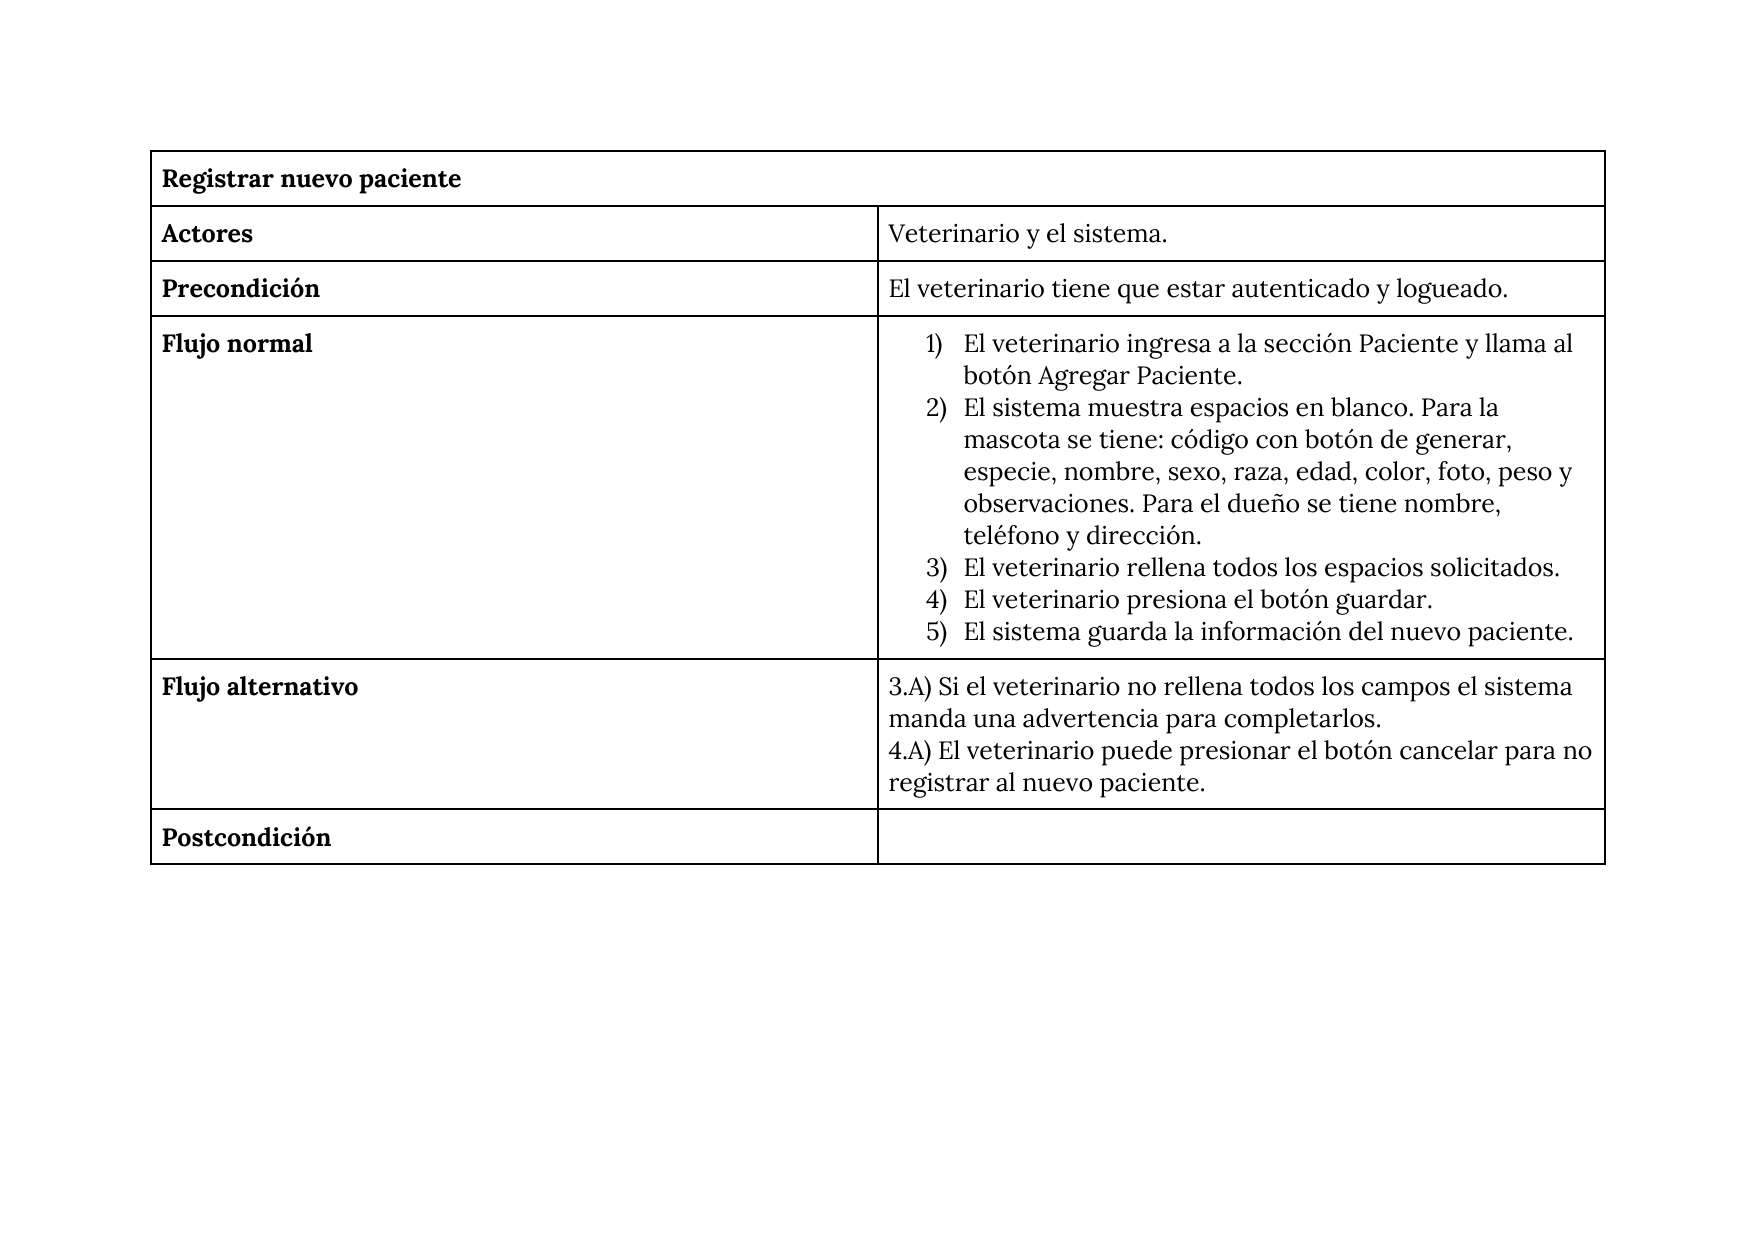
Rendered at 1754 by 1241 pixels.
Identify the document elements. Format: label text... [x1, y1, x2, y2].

table_cell Registrar nuevo paciente [152, 152, 1604, 205]
table_cell Flujo normal [152, 317, 877, 657]
table_cell Postcondición [152, 810, 877, 863]
table_cell [879, 810, 1604, 863]
table_cell Precondición [152, 262, 877, 315]
table_cell Actores [152, 207, 877, 260]
table_cell Flujo alternativo [152, 660, 877, 808]
table_cell 3.A) Si el veterinario no rellena todos los campos el sistema manda una advertencia para completarlos. 4.A) El veterinario puede presionar el botón cancelar para no registrar al nuevo paciente. [879, 660, 1604, 808]
table_cell El veterinario tiene que estar autenticado y logueado. [879, 262, 1604, 315]
table_cell El veterinario ingresa a la sección Paciente y llama al botón Agregar Paciente. El sistema muestra espacios en blanco. Para la mascota se tiene: código con botón de generar, especie, nombre, sexo, raza, edad, color, foto, peso y observaciones. Para el dueño se tiene nombre, teléfono y dirección. El veterinario rellena todos los espacios solicitados. El veterinario presiona el botón guardar. El sistema guarda la información del nuevo paciente. [879, 317, 1604, 657]
table_cell Veterinario y el sistema. [879, 207, 1604, 260]
